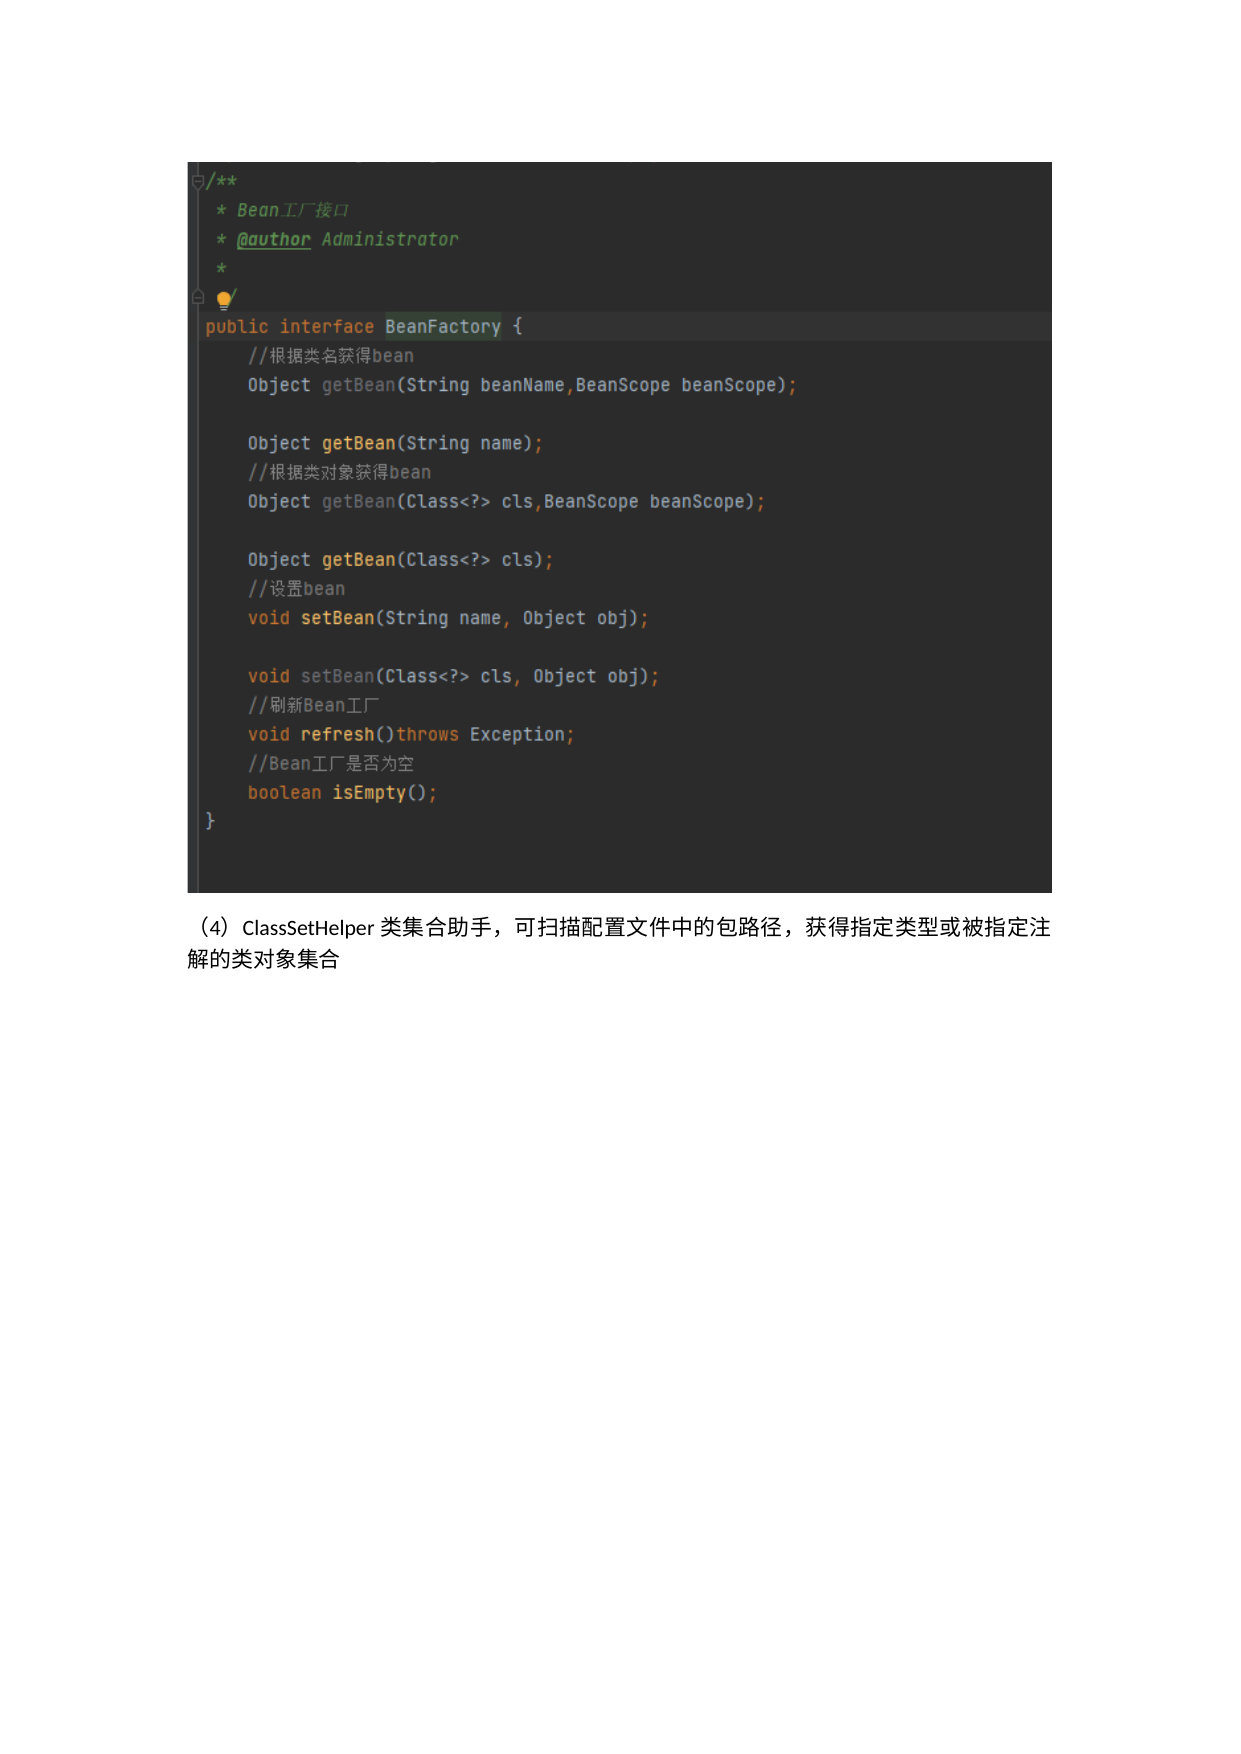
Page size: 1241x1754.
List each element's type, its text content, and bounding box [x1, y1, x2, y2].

list ClassSetHelper 类集合助手，可扫描配置文件中的包路径，获得指定类型或被指定注解的类对象集合 [187, 909, 1053, 974]
picture [187, 162, 1052, 893]
